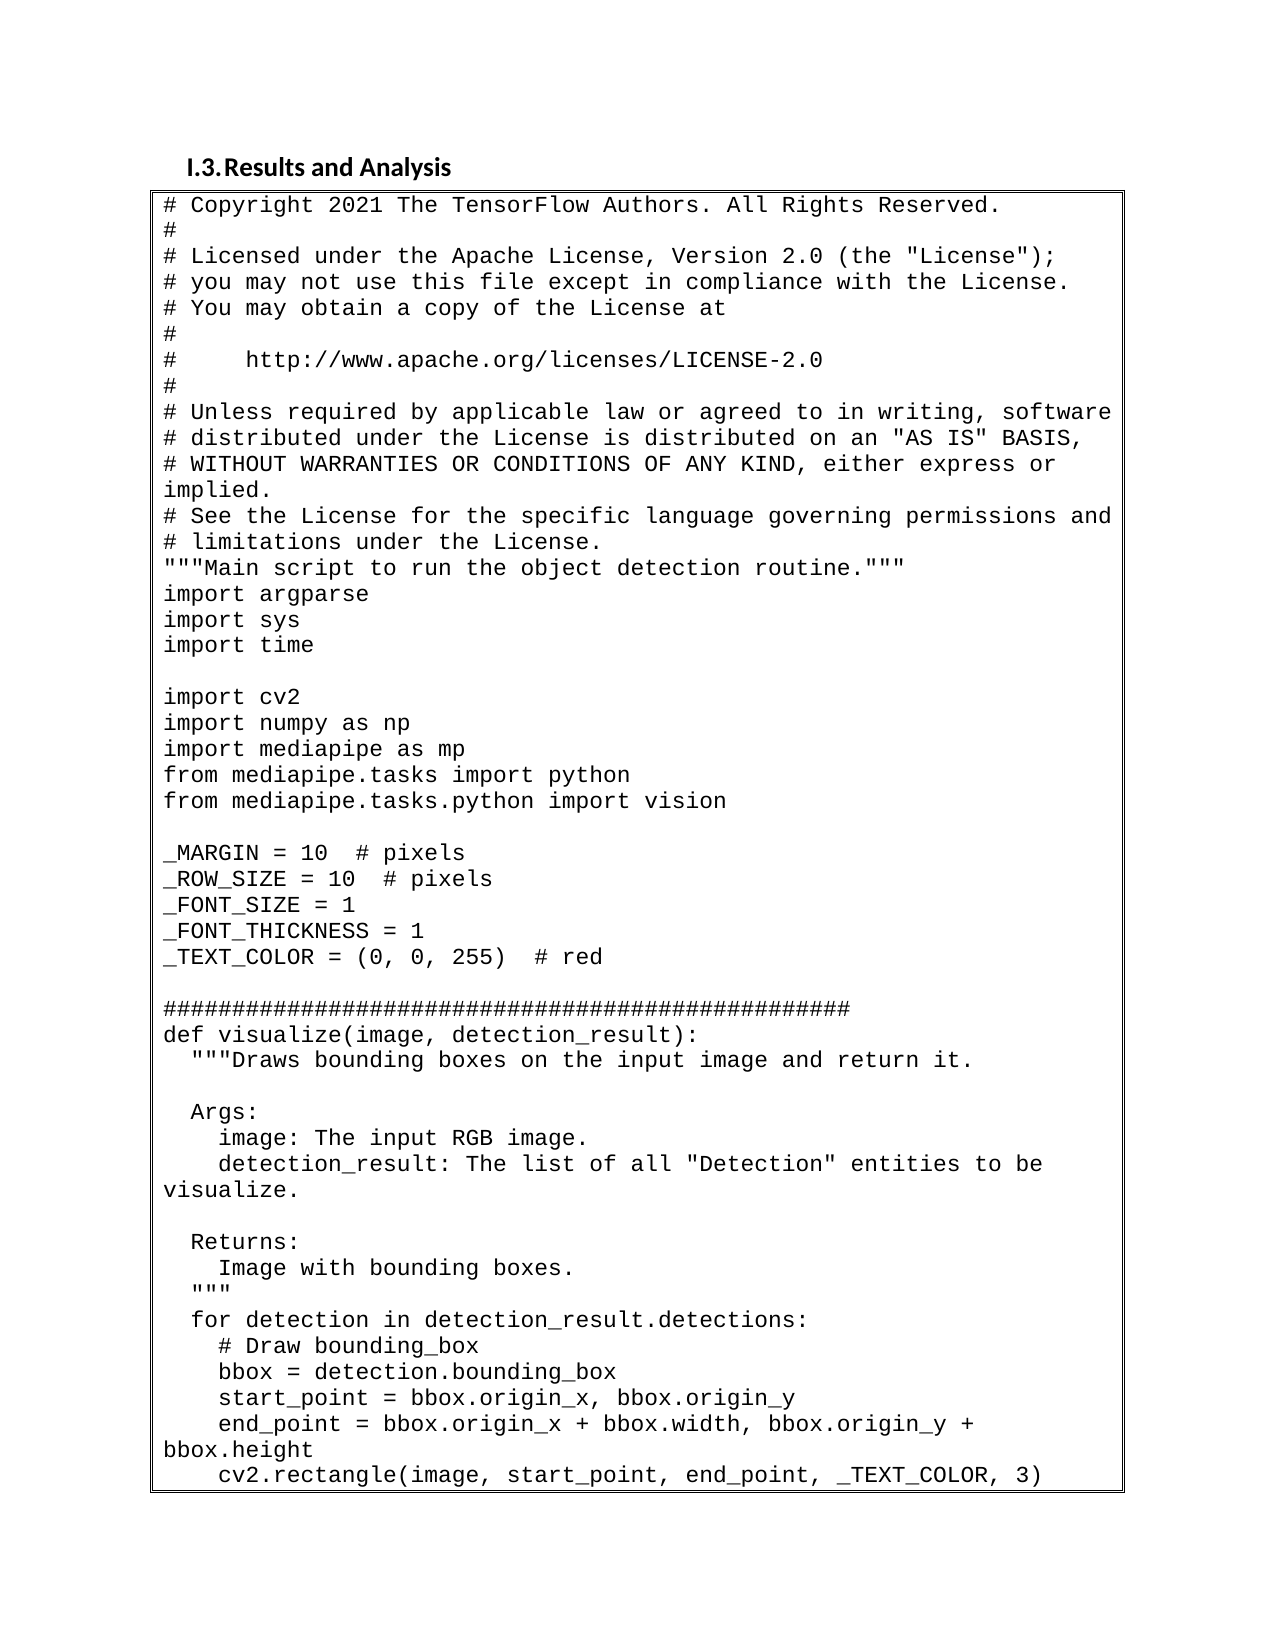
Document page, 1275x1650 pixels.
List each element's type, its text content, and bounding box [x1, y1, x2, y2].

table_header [153, 193, 1122, 1490]
subtitle Results and Analysis [186, 150, 1125, 183]
